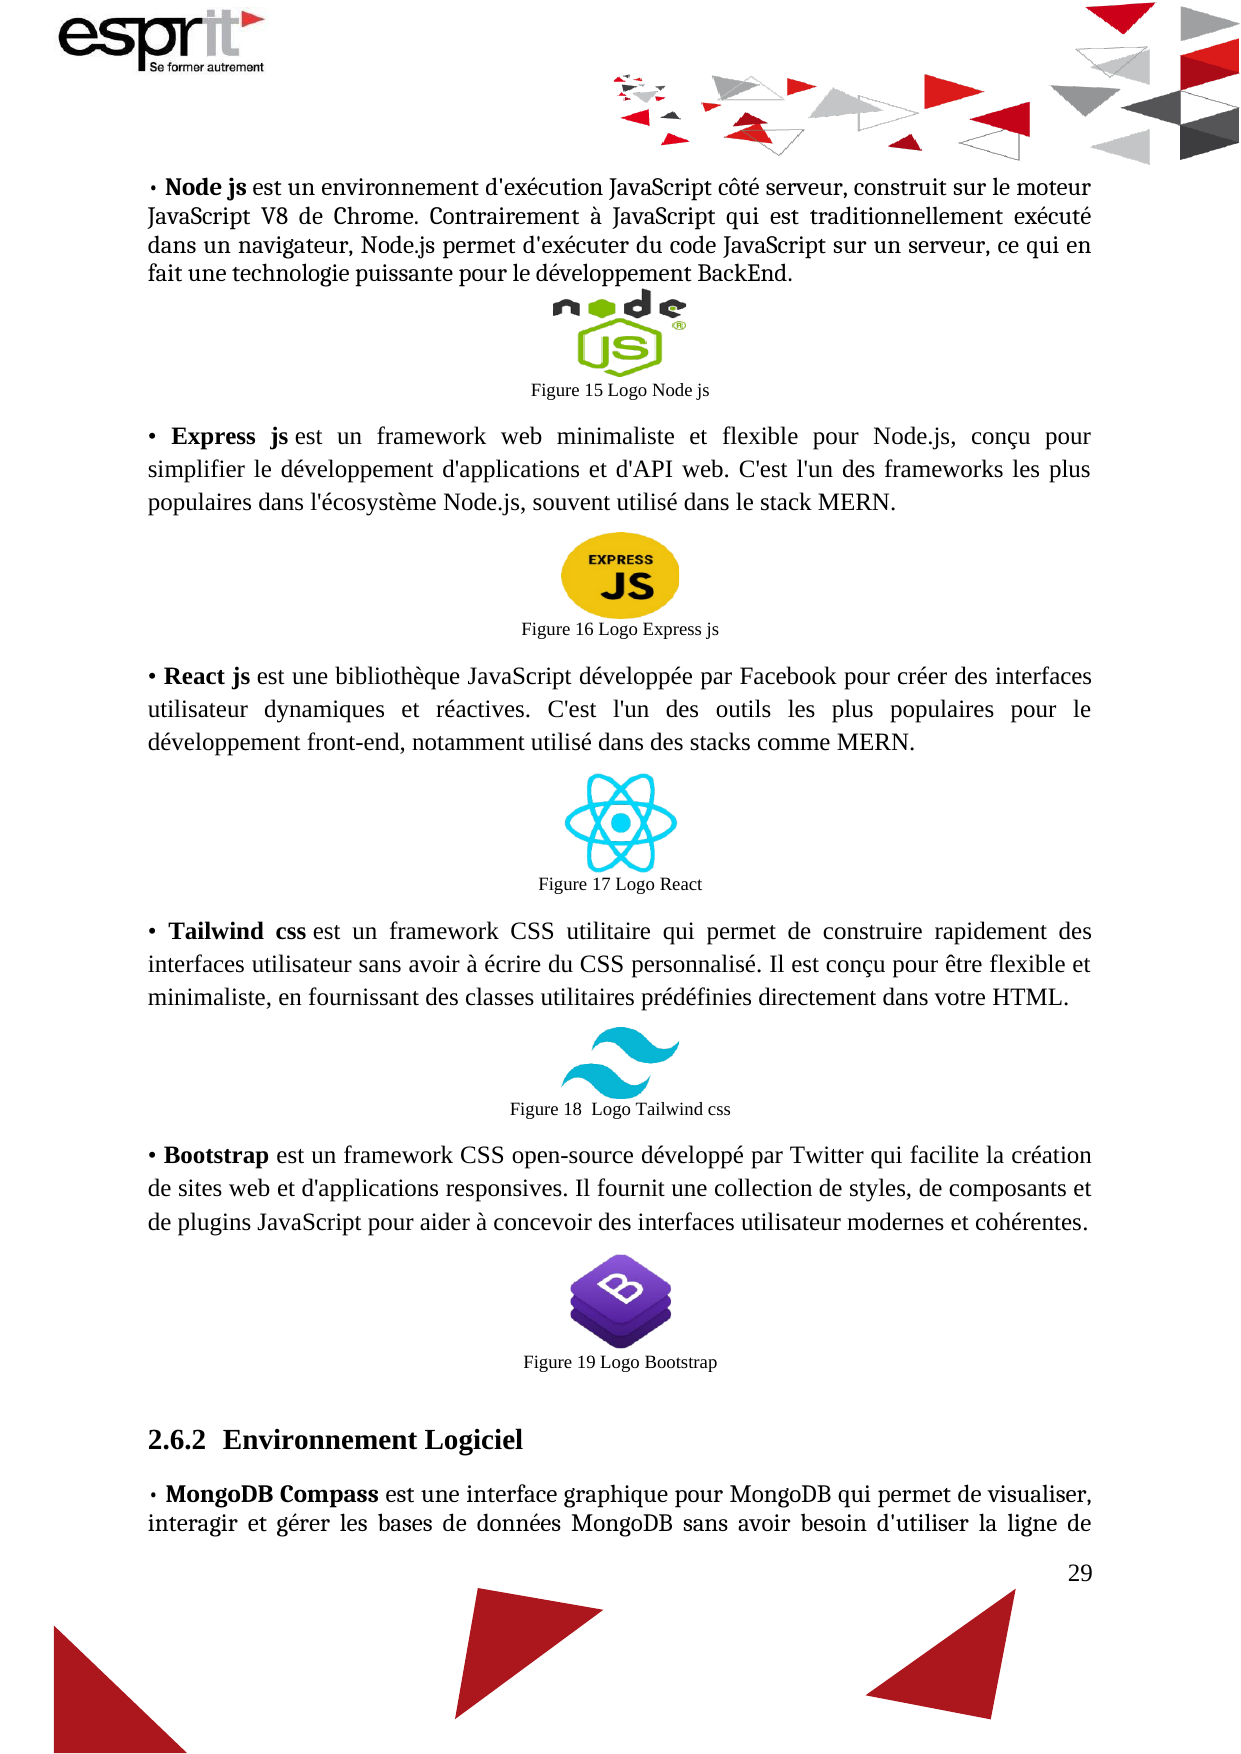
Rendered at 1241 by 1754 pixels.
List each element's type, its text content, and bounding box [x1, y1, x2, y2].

text • Bootstrap est un framework CSS open-source développé par Twitter qui facilite la création de sites web et d'applications responsives. Il fournit une collection de styles, de composants et de plugins JavaScript pour aider à concevoir des interfaces utilisateur modernes et cohérentes. [148, 1141, 1093, 1235]
picture [613, 0, 1241, 167]
picture [561, 1027, 680, 1099]
text Figure 16 Logo Express js [148, 618, 1093, 640]
text Figure 19 Logo Bootstrap [148, 1351, 1093, 1373]
text Figure 18 Logo Tailwind css [148, 1098, 1093, 1120]
picture [561, 1252, 680, 1352]
picture [531, 288, 709, 379]
text Figure 15 Logo Node js [148, 379, 1093, 400]
picture [561, 772, 680, 874]
text • Tailwind css est un framework CSS utilitaire qui permet de construire rapidement des interfaces utilisateur sans avoir à écrire du CSS personnalisé. Il est conçu pour être flexible et minimaliste, en fournissant des classes utilitaires prédéfinies directement dans votre HTML. [148, 916, 1093, 1011]
text Figure 17 Logo React [148, 873, 1093, 895]
picture [561, 532, 680, 619]
text • Express js est un framework web minimaliste et flexible pour Node.js, conçu pour simplifier le développement d'applications et d'API web. C'est l'un des frameworks les plus populaires dans l'écosystème Node.js, souvent utilisé dans le stack MERN. [148, 421, 1093, 516]
picture [54, 7, 269, 75]
subtitle Environnement Logiciel [148, 1422, 1093, 1456]
subtitle • Node js est un environnement d'exécution JavaScript côté serveur, construit sur le moteur JavaScript V8 de Chrome. Contrairement à JavaScript qui est traditionnellement exécuté dans un navigateur, Node.js permet d'exécuter du code JavaScript sur un serveur, ce qui en fait une technologie puissante pour le développement BackEnd. [148, 173, 1093, 288]
text • React js est une bibliothèque JavaScript développée par Facebook pour créer des interfaces utilisateur dynamiques et réactives. C'est l'un des outils les plus populaires pour le développement front-end, notamment utilisé dans des stacks comme MERN. [148, 661, 1093, 756]
